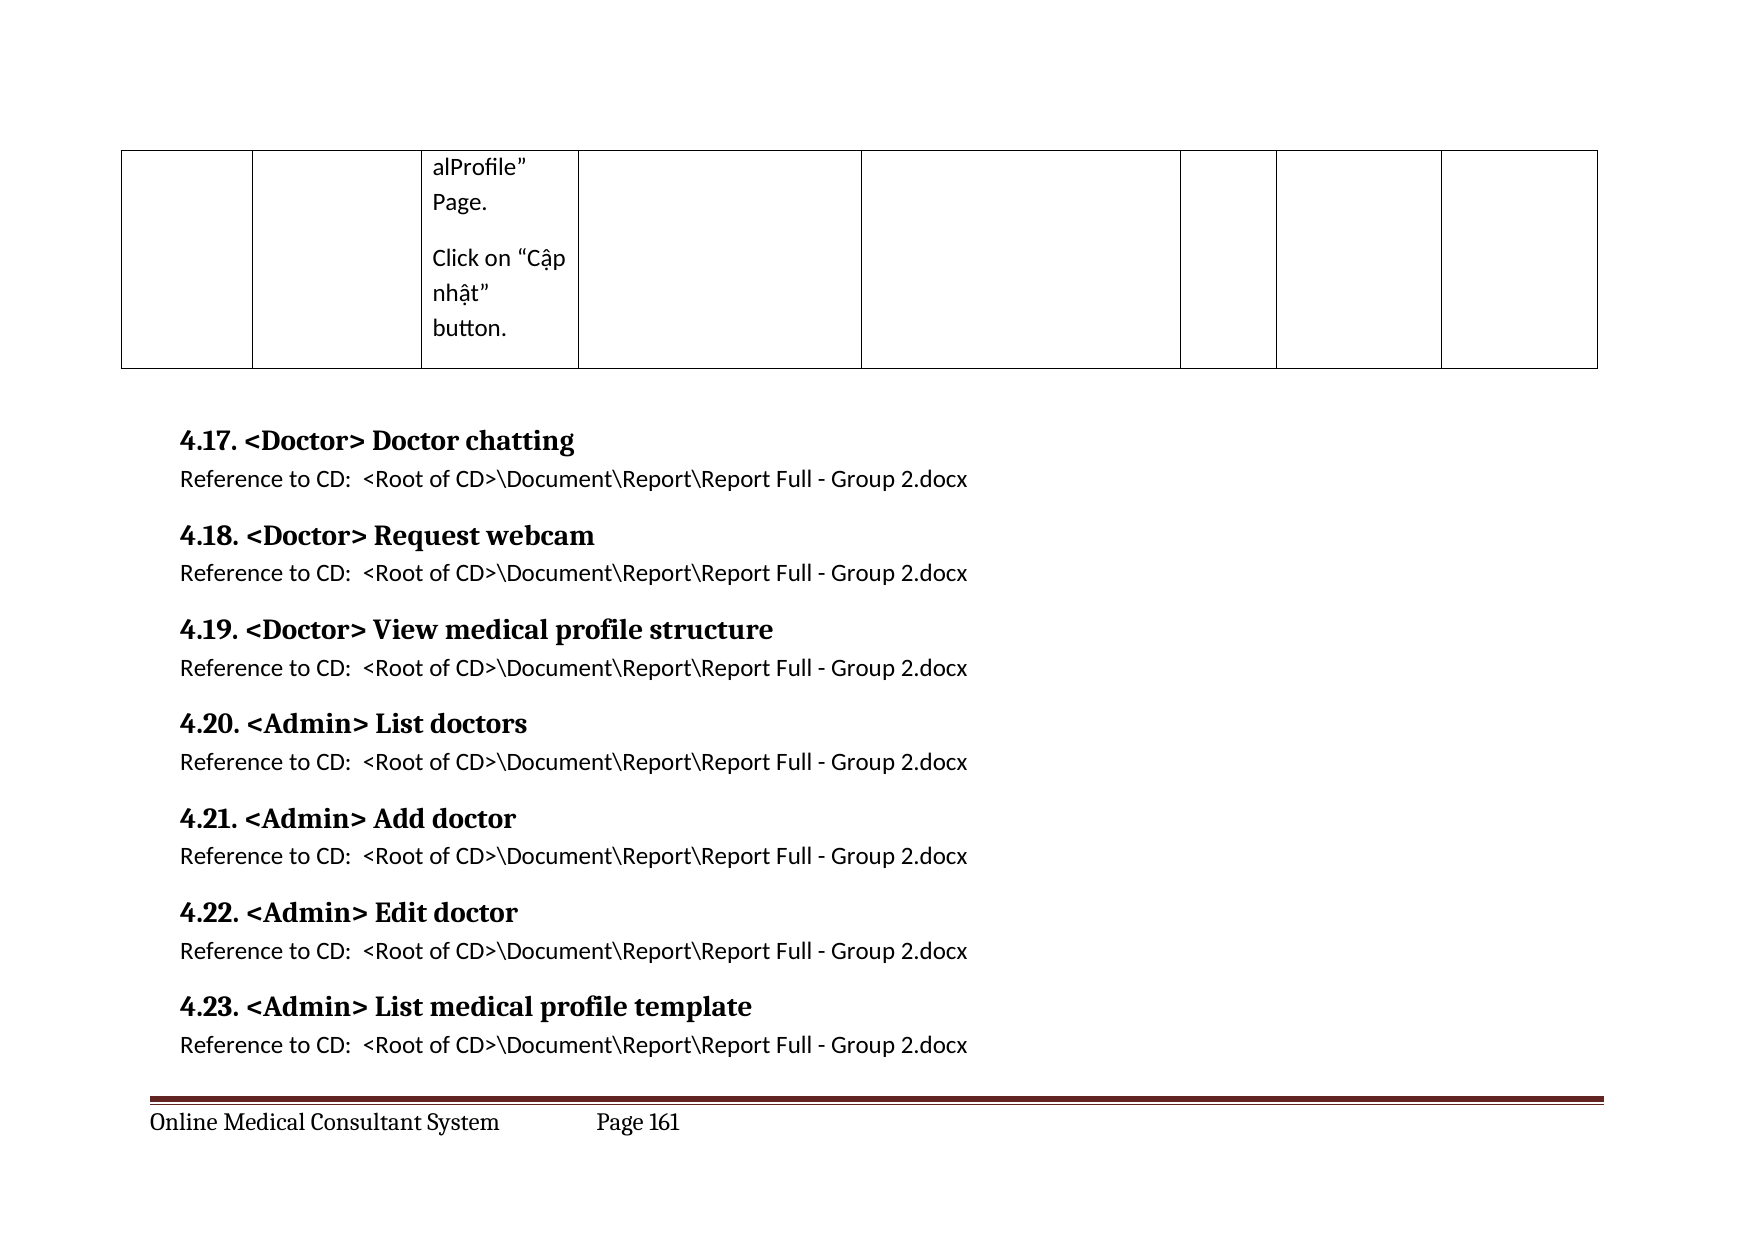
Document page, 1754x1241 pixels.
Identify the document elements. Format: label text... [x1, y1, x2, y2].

text Reference to CD: <Root of CD>\Document\Report\Report Full - Group 2.docx [180, 840, 1604, 871]
subtitle <Admin> Edit doctor [180, 896, 1604, 930]
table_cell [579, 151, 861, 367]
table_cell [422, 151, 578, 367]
text Reference to CD: <Root of CD>\Document\Report\Report Full - Group 2.docx [180, 557, 1604, 588]
text Reference to CD: <Root of CD>\Document\Report\Report Full - Group 2.docx [180, 746, 1604, 777]
subtitle <Doctor> View medical profile structure [180, 613, 1604, 647]
text Reference to CD: <Root of CD>\Document\Report\Report Full - Group 2.docx [180, 652, 1604, 682]
subtitle <Admin> Add doctor [180, 802, 1604, 835]
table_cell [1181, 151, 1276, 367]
subtitle <Admin> List doctors [180, 707, 1604, 741]
subtitle <Doctor> Request webcam [180, 519, 1604, 552]
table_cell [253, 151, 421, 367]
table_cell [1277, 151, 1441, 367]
text Reference to CD: <Root of CD>\Document\Report\Report Full - Group 2.docx [180, 463, 1604, 493]
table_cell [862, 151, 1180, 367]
subtitle <Doctor> Doctor chatting [180, 424, 1604, 458]
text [180, 935, 1604, 965]
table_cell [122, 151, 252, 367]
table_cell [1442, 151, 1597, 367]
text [180, 1029, 1604, 1060]
subtitle <Admin> List medical profile template [180, 991, 1604, 1024]
